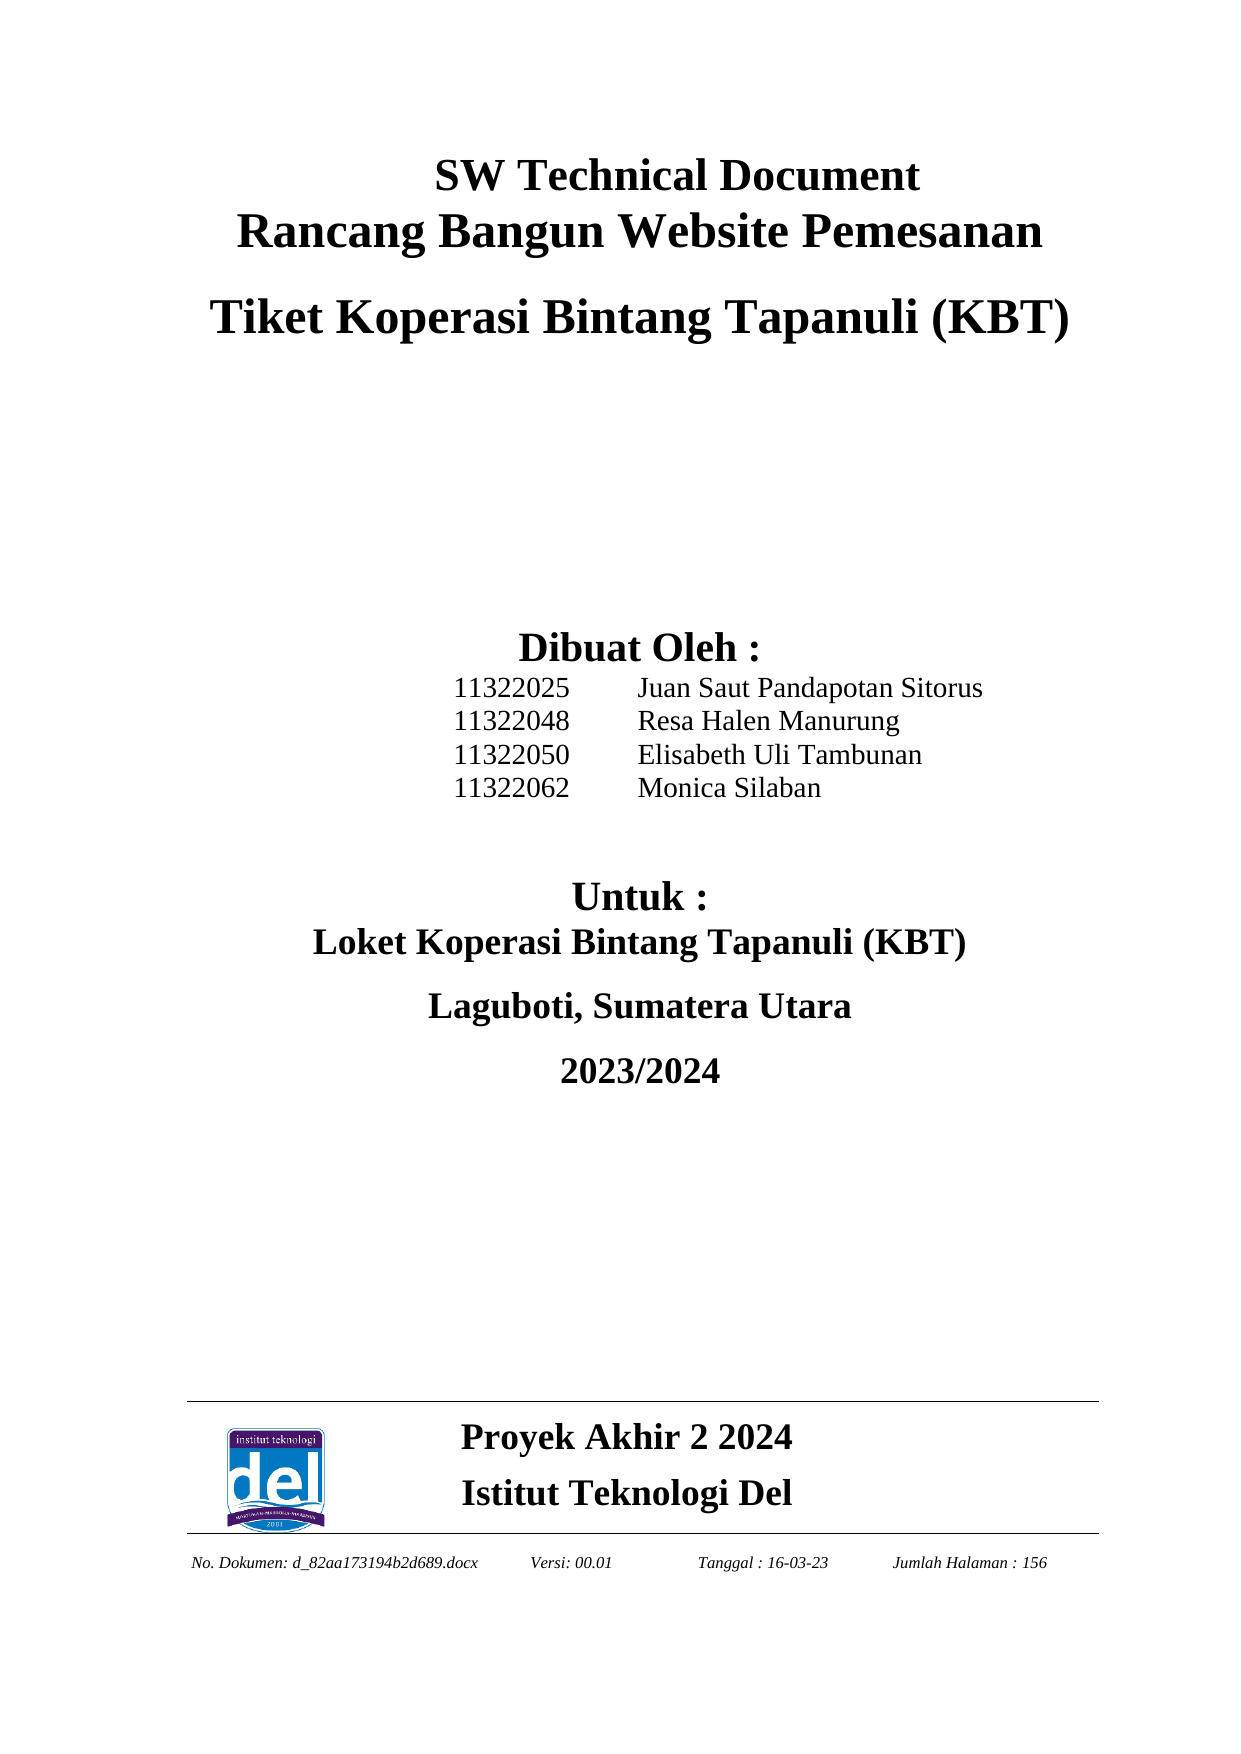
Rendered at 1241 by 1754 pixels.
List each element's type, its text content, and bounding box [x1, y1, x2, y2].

subtitle 11322062 Monica Silaban [453, 771, 1092, 804]
subtitle Loket Koperasi Bintang Tapanuli (KBT) [187, 919, 1092, 962]
subtitle 11322048 Resa Halen Manurung [453, 703, 1092, 737]
title Untuk : [187, 871, 1092, 919]
subtitle 11322050 Elisabeth Uli Tambunan [453, 737, 1092, 771]
table_cell No. Dokumen: SW-PA2-05-2023 [180, 1533, 498, 1582]
title Rancang Bangun Website Pemesanan Tiket Koperasi Bintang Tapanuli (KBT) [187, 200, 1092, 344]
table_cell Jumlah Halaman : 122 [881, 1534, 1098, 1582]
subtitle 2023/2024 [187, 1048, 1092, 1092]
title SW Technical Document [187, 148, 1092, 200]
title Dibuat Oleh : [187, 622, 1092, 670]
table_cell Tanggal : 16-03-23 [646, 1534, 881, 1582]
table_header Proyek Akhir 2 2024 Istitut Teknologi Del [361, 1402, 892, 1533]
subtitle Laguboti, Sumatera Utara [187, 984, 1092, 1027]
table_header [187, 1402, 361, 1533]
subtitle 11322025 Juan Saut Pandapotan Sitorus [453, 670, 1092, 703]
picture [221, 1426, 327, 1533]
table_header [893, 1402, 1098, 1533]
table_cell Versi: 00.01 [498, 1534, 646, 1582]
